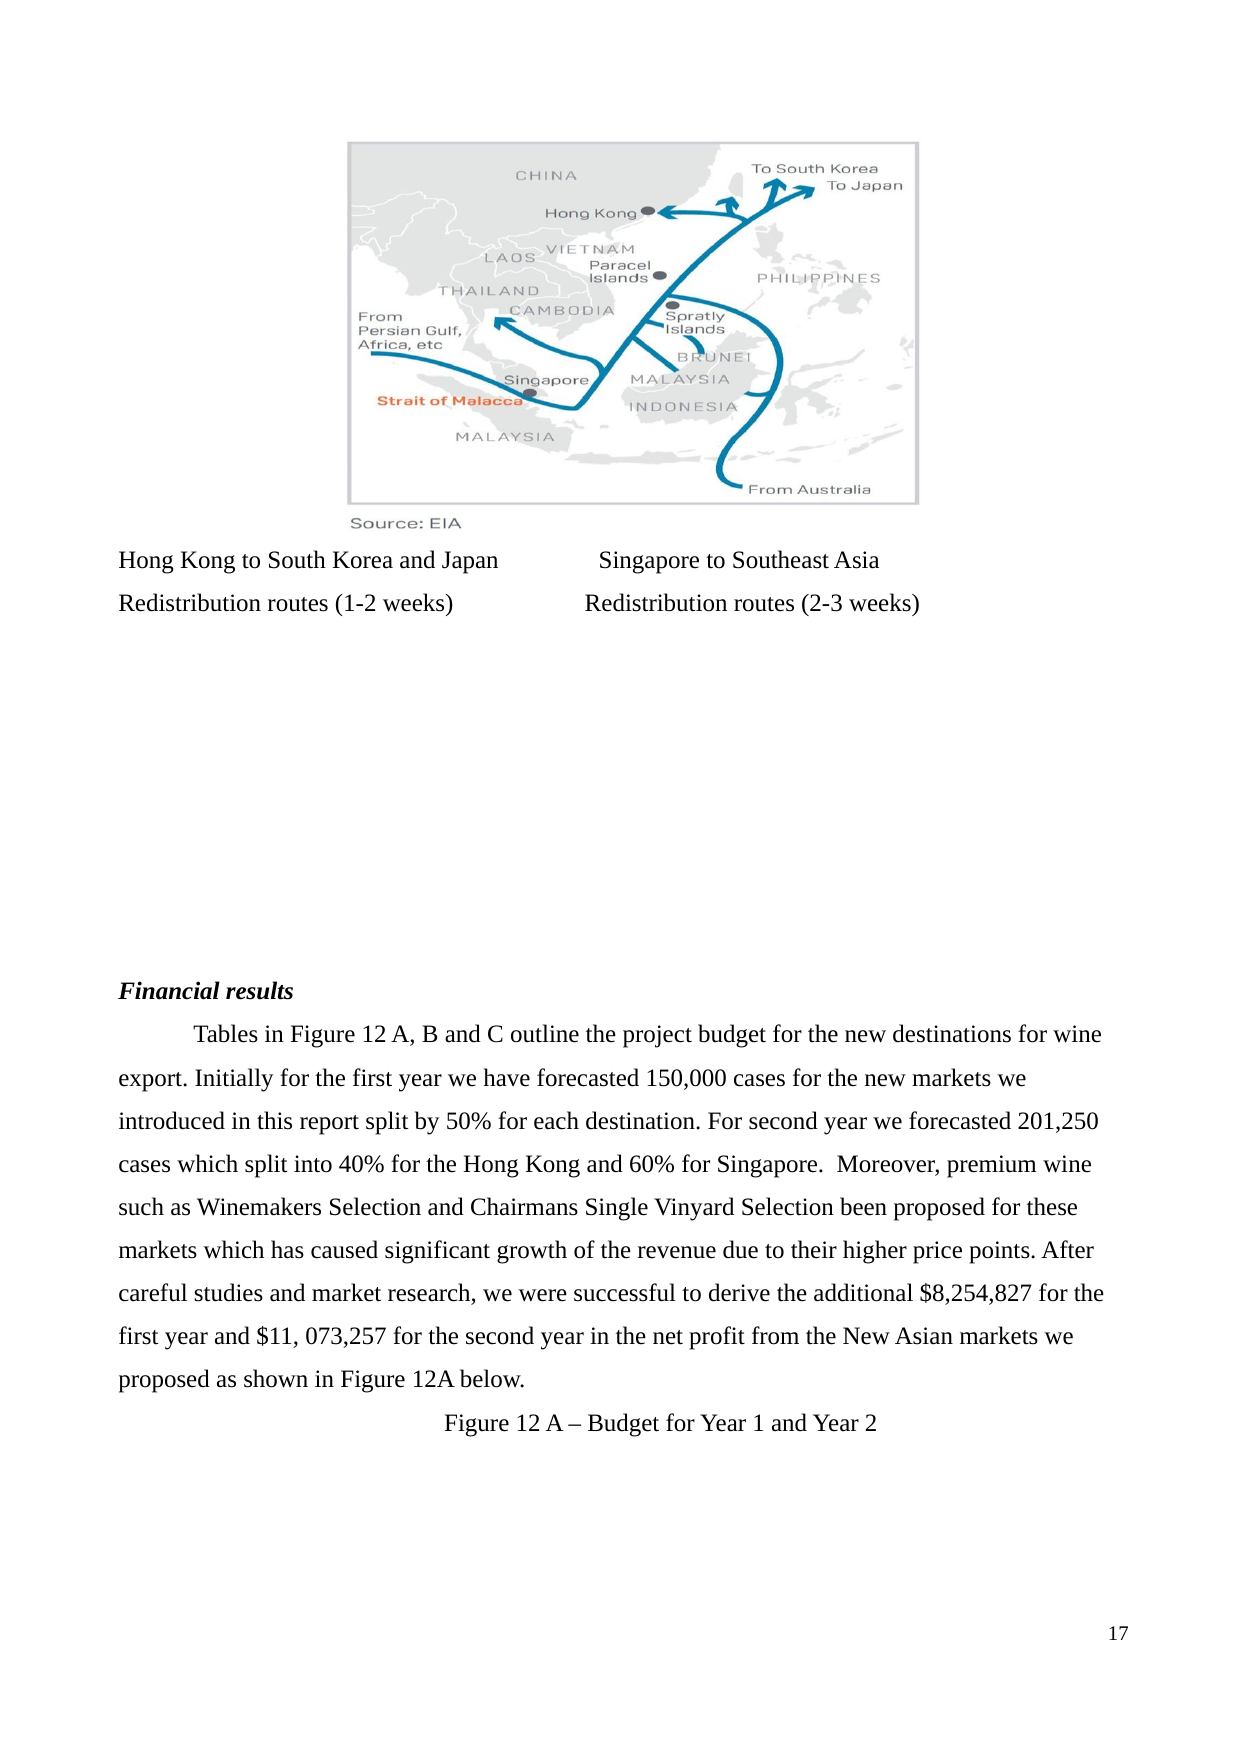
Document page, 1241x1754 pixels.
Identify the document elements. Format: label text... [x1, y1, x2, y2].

text Hong Kong to South Korea and Japan Singapore to Southeast Asia [118, 545, 1128, 574]
text Financial results [118, 976, 1128, 1005]
text Redistribution routes (1-2 weeks) Redistribution routes (2-3 weeks) [118, 588, 1128, 617]
text Figure 12 A – Budget for Year 1 and Year 2 [118, 1408, 1128, 1436]
text Tables in Figure 12 A, B and C outline the project budget for the new destinations for wine export. Initially for the first year we have forecasted 150,000 cases for the new markets we introduced in this report split by 50% for each destination. For second year we forecasted 201,250 cases which split into 40% for the Hong Kong and 60% for Singapore. Moreover, premium wine such as Winemakers Selection and Chairmans Single Vinyard Selection been proposed for these markets which has caused significant growth of the revenue due to their higher price points. After careful studies and market research, we were successful to derive the additional $8,254,827 for the first year and $11, 073,257 for the second year in the net profit from the New Asian markets we proposed as shown in Figure 12A below. [118, 1019, 1128, 1393]
